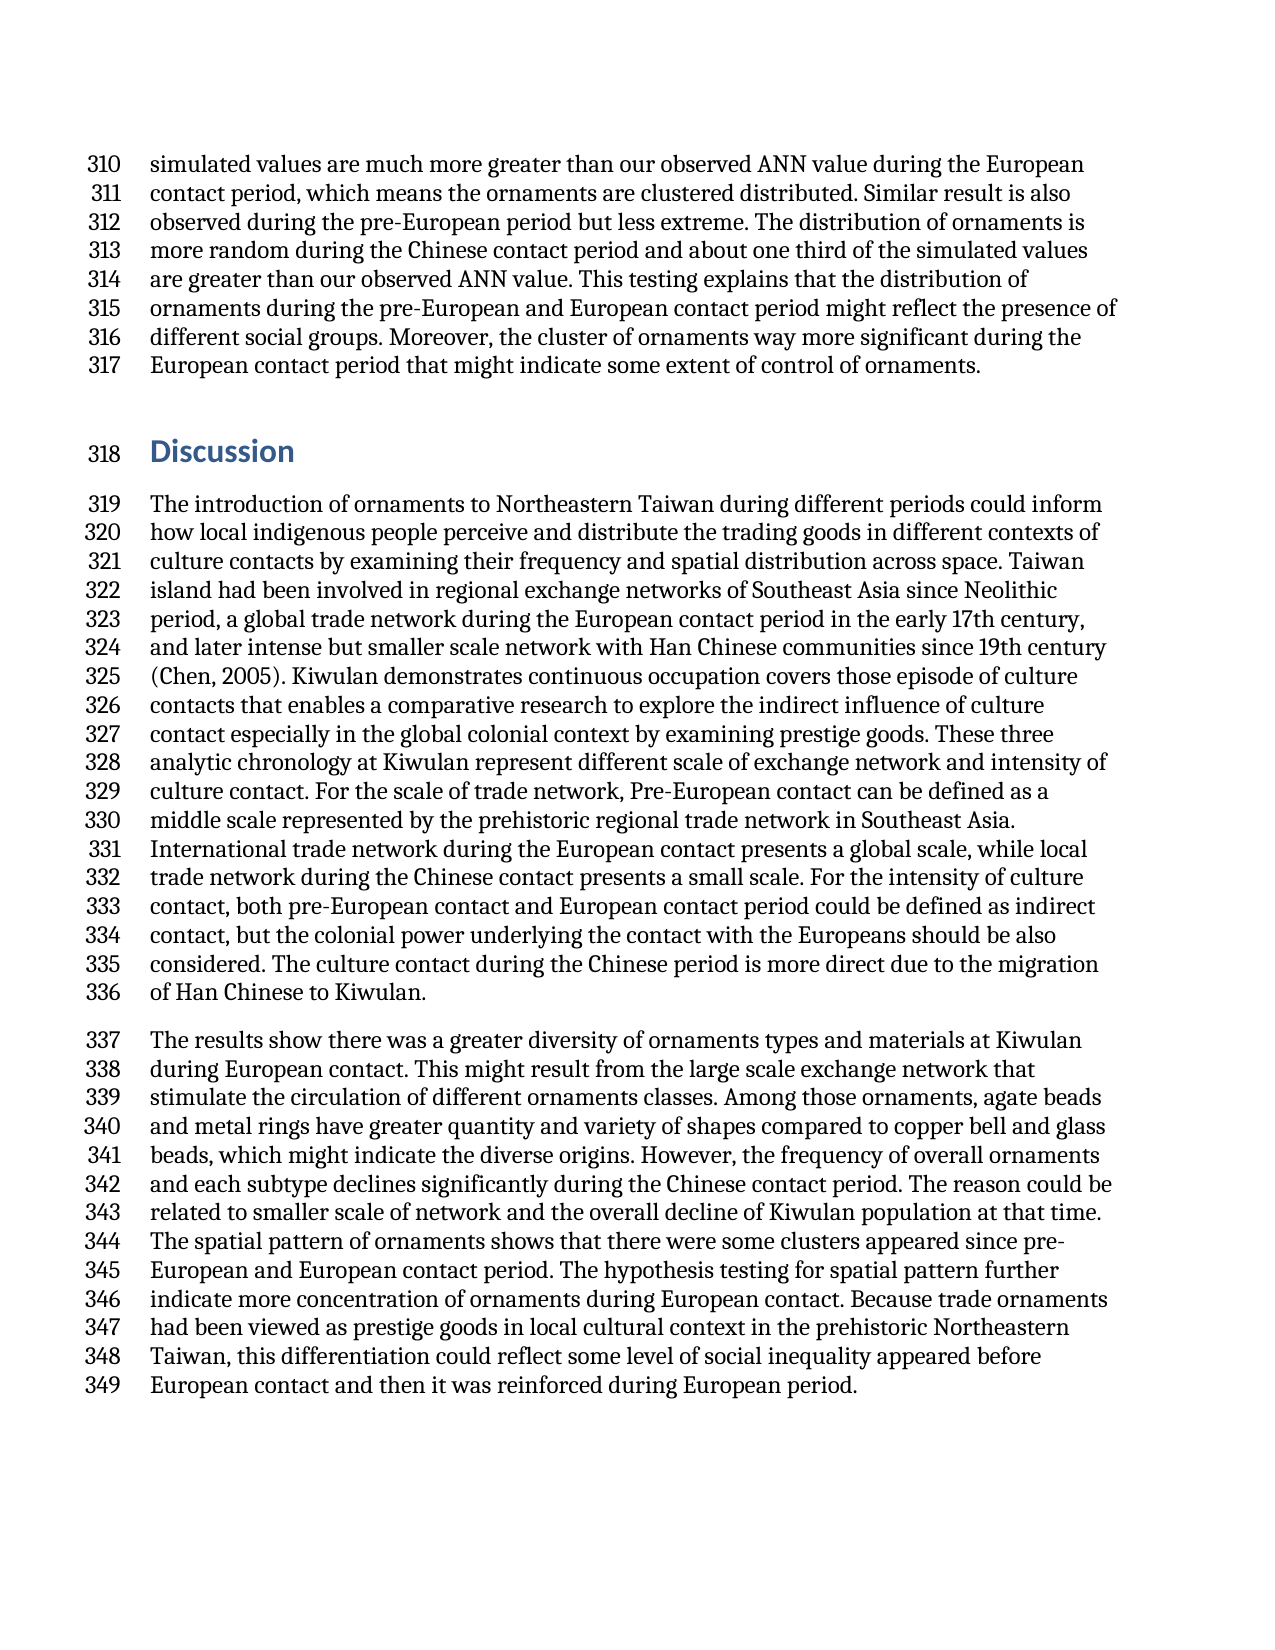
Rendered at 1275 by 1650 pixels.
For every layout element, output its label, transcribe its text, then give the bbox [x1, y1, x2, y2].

text The results show there was a greater diversity of ornaments types and materials at Kiwulan during European contact. This might result from the large scale exchange network that stimulate the circulation of different ornaments classes. Among those ornaments, agate beads and metal rings have greater quantity and variety of shapes compared to copper bell and glass beads, which might indicate the diverse origins. However, the frequency of overall ornaments and each subtype declines significantly during the Chinese contact period. The reason could be related to smaller scale of network and the overall decline of Kiwulan population at that time. The spatial pattern of ornaments shows that there were some clusters appeared since pre-European and European contact period. The hypothesis testing for spatial pattern further indicate more concentration of ornaments during European contact. Because trade ornaments had been viewed as prestige goods in local cultural context in the prehistoric Northeastern Taiwan, this differentiation could reflect some level of social inequality appeared before European contact and then it was reinforced during European period. [150, 1026, 1125, 1399]
subtitle Discussion [150, 430, 1125, 471]
text The introduction of ornaments to Northeastern Taiwan during different periods could inform how local indigenous people perceive and distribute the trading goods in different contexts of culture contacts by examining their frequency and spatial distribution across space. Taiwan island had been involved in regional exchange networks of Southeast Asia since Neolithic period, a global trade network during the European contact period in the early 17th century, and later intense but smaller scale network with Han Chinese communities since 19th century (Chen, 2005). Kiwulan demonstrates continuous occupation covers those episode of culture contacts that enables a comparative research to explore the indirect influence of culture contact especially in the global colonial context by examining prestige goods. These three analytic chronology at Kiwulan represent different scale of exchange network and intensity of culture contact. For the scale of trade network, Pre-European contact can be defined as a middle scale represented by the prehistoric regional trade network in Southeast Asia. International trade network during the European contact presents a global scale, while local trade network during the Chinese contact presents a small scale. For the intensity of culture contact, both pre-European contact and European contact period could be defined as indirect contact, but the colonial power underlying the contact with the Europeans should be also considered. The culture contact during the Chinese period is more direct due to the migration of Han Chinese to Kiwulan. [150, 489, 1125, 1007]
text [150, 150, 1125, 380]
